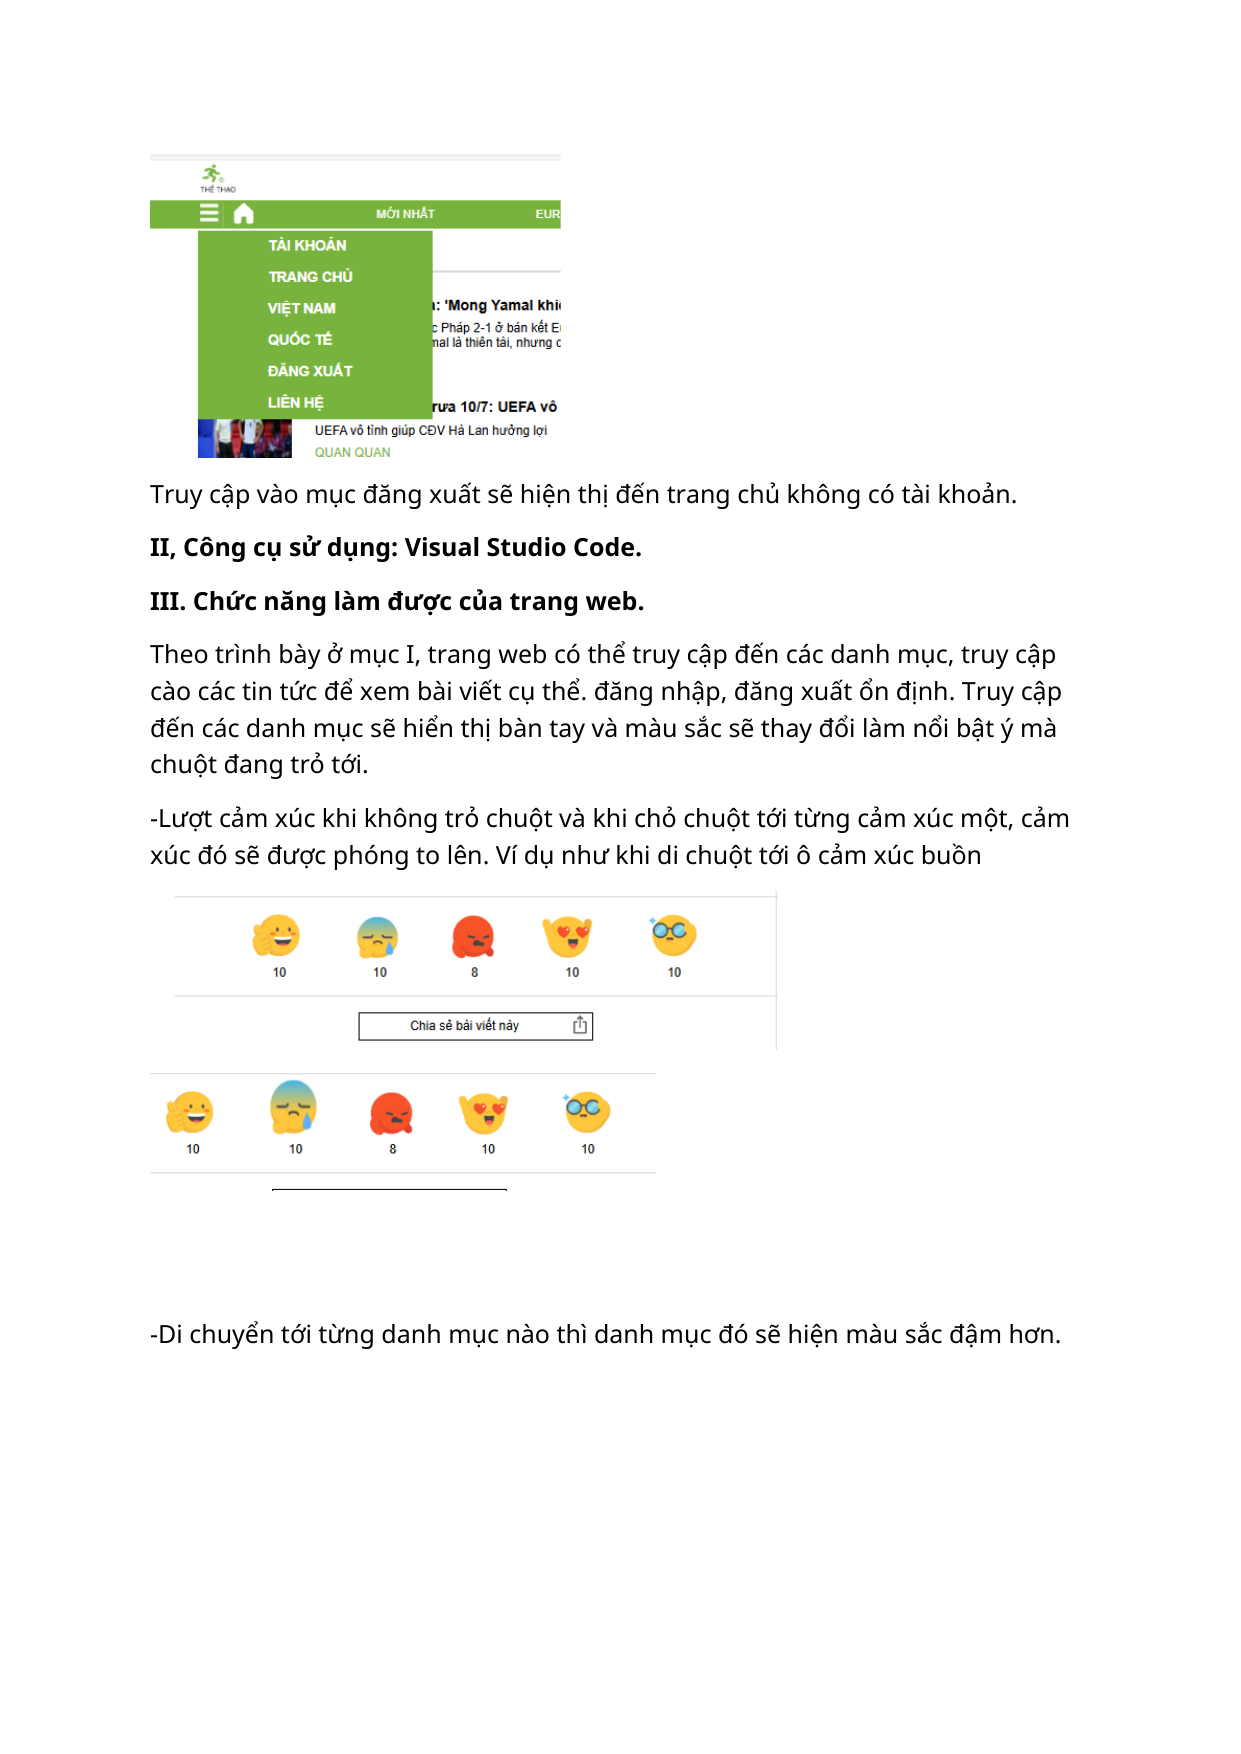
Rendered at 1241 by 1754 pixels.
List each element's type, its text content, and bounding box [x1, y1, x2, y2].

picture [150, 1068, 657, 1191]
text Theo trình bày ở mục I, trang web có thể truy cập đến các danh mục, truy cập cào các tin tức để xem bài viết cụ thể. đăng nhập, đăng xuất ổn định. Truy cập đến các danh mục sẽ hiển thị bàn tay và màu sắc sẽ thay đổi làm nổi bật ý mà chuột đang trỏ tới. [150, 637, 1090, 781]
text -Lượt cảm xúc khi không trỏ chuột và khi chỏ chuột tới từng cảm xúc một, cảm xúc đó sẽ được phóng to lên. Ví dụ như khi di chuột tới ô cảm xúc buồn [150, 801, 1090, 871]
text Truy cập vào mục đăng xuất sẽ hiện thị đến trang chủ không có tài khoản. [150, 476, 1090, 511]
picture [150, 150, 561, 458]
picture [150, 890, 880, 1050]
text II, Công cụ sử dụng: Visual Studio Code. [150, 530, 1090, 564]
text -Di chuyển tới từng danh mục nào thì danh mục đó sẽ hiện màu sắc đậm hơn. [150, 1317, 1090, 1351]
text III. Chức năng làm được của trang web. [150, 583, 1090, 617]
